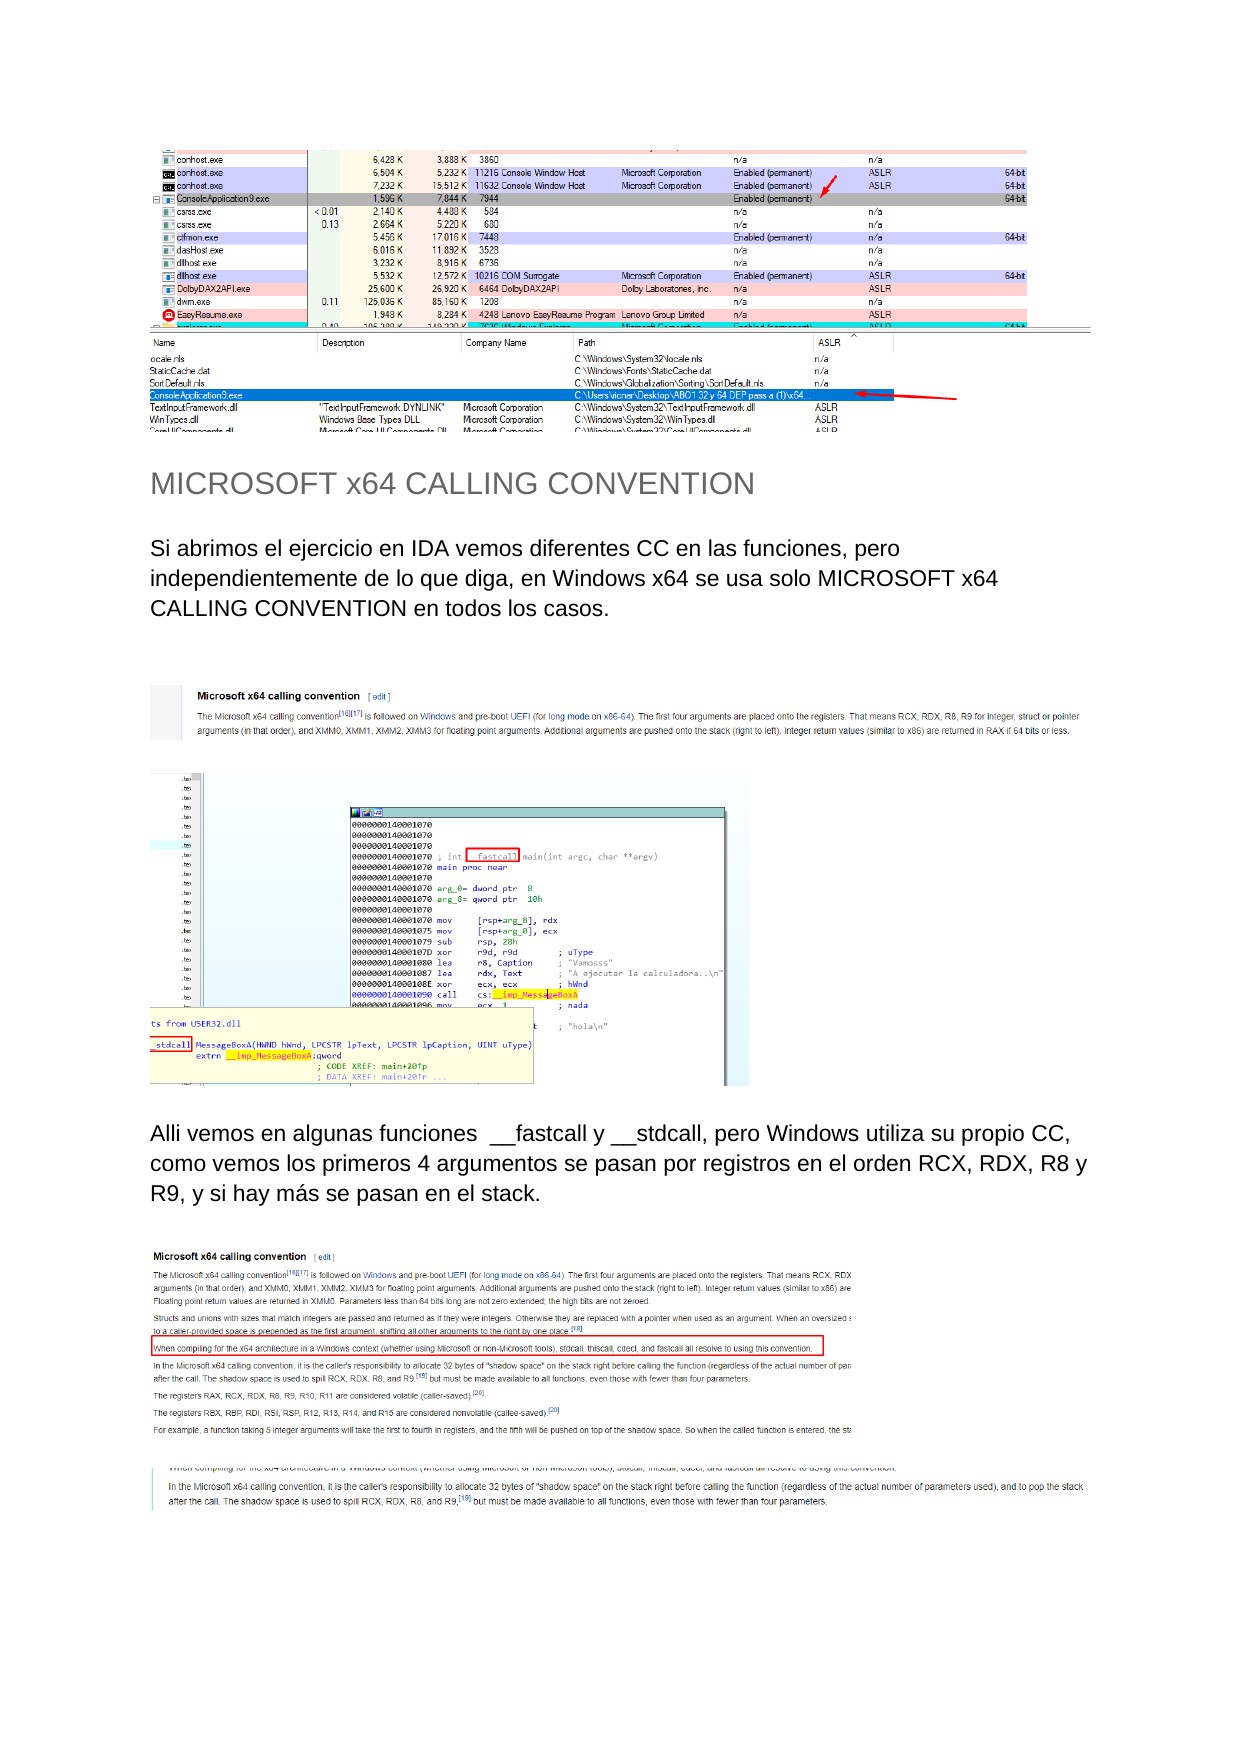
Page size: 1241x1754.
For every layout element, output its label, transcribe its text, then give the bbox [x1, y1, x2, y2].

picture [150, 1240, 851, 1435]
picture [150, 685, 1091, 740]
picture [150, 1468, 1091, 1511]
text Alli vemos en algunas funciones __fastcall y __stdcall, pero Windows utiliza su propio CC, como vemos los primeros 4 argumentos se pasan por registros en el orden RCX, RDX, R8 y R9, y si hay más se pasan en el stack. [150, 1119, 1090, 1206]
subtitle MICROSOFT x64 CALLING CONVENTION [150, 465, 1090, 501]
text Si abrimos el ejercicio en IDA vemos diferentes CC en las funciones, pero independientemente de lo que diga, en Windows x64 se usa solo MICROSOFT x64 CALLING CONVENTION en todos los casos. [150, 534, 1090, 621]
picture [150, 773, 750, 1086]
picture [150, 150, 1091, 432]
